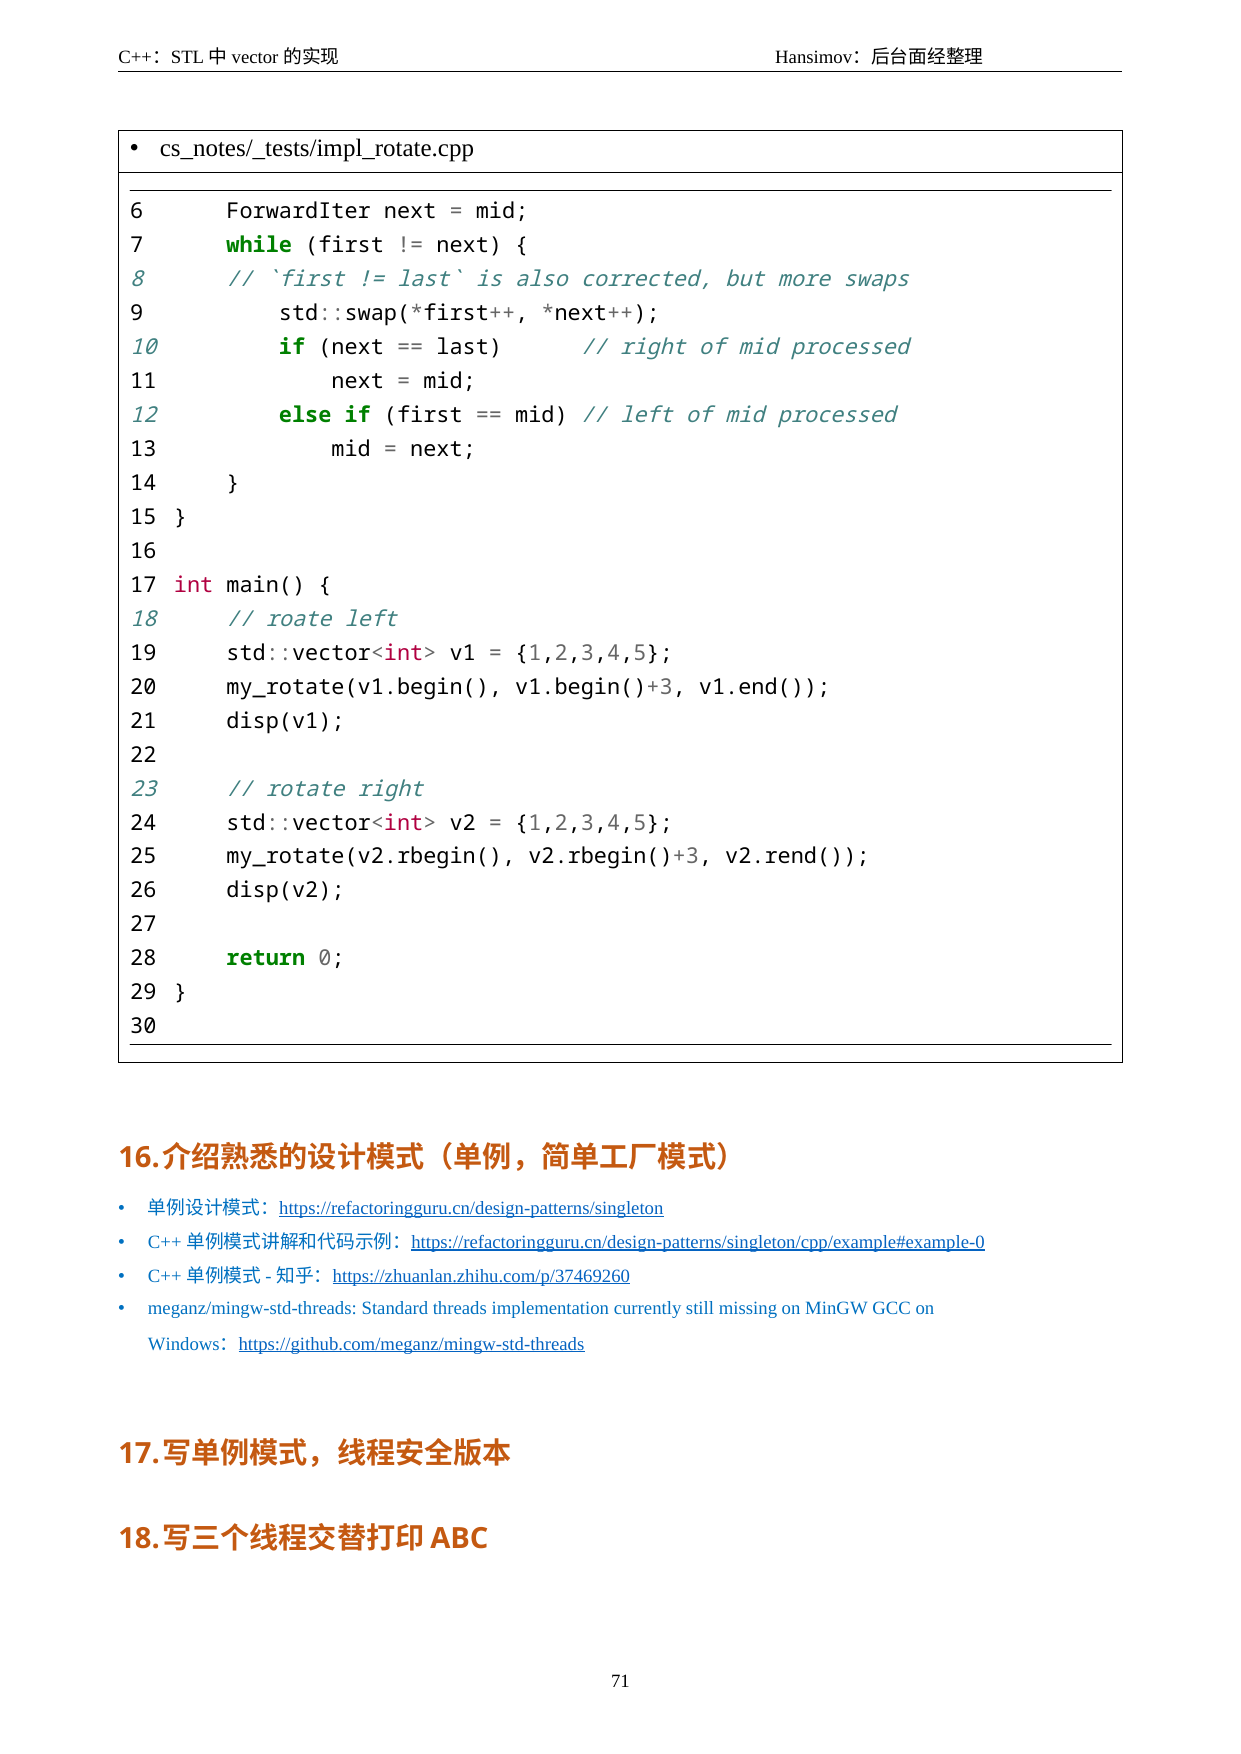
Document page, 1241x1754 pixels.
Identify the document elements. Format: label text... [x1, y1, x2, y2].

text meganz/mingw-std-threads: Standard threads implementation currently still missing on MinGW GCC on Windows：https://github.com/meganz/mingw-std-threads [118, 1291, 1122, 1359]
text C++ 单例模式讲解和代码示例：https://refactoringguru.cn/design-patterns/singleton/cpp/example#example-0 [118, 1223, 1122, 1257]
subtitle 写单例模式，线程安全版本 [118, 1417, 1122, 1485]
text C++ 单例模式 - 知乎：https://zhuanlan.zhihu.com/p/37469260 [118, 1257, 1122, 1291]
subtitle 写三个线程交替打印ABC [118, 1502, 1122, 1570]
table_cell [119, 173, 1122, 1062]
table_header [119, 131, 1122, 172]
text 单例设计模式：https://refactoringguru.cn/design-patterns/singleton [118, 1189, 1122, 1223]
subtitle 介绍熟悉的设计模式（单例，简单工厂模式） [118, 1121, 1122, 1189]
